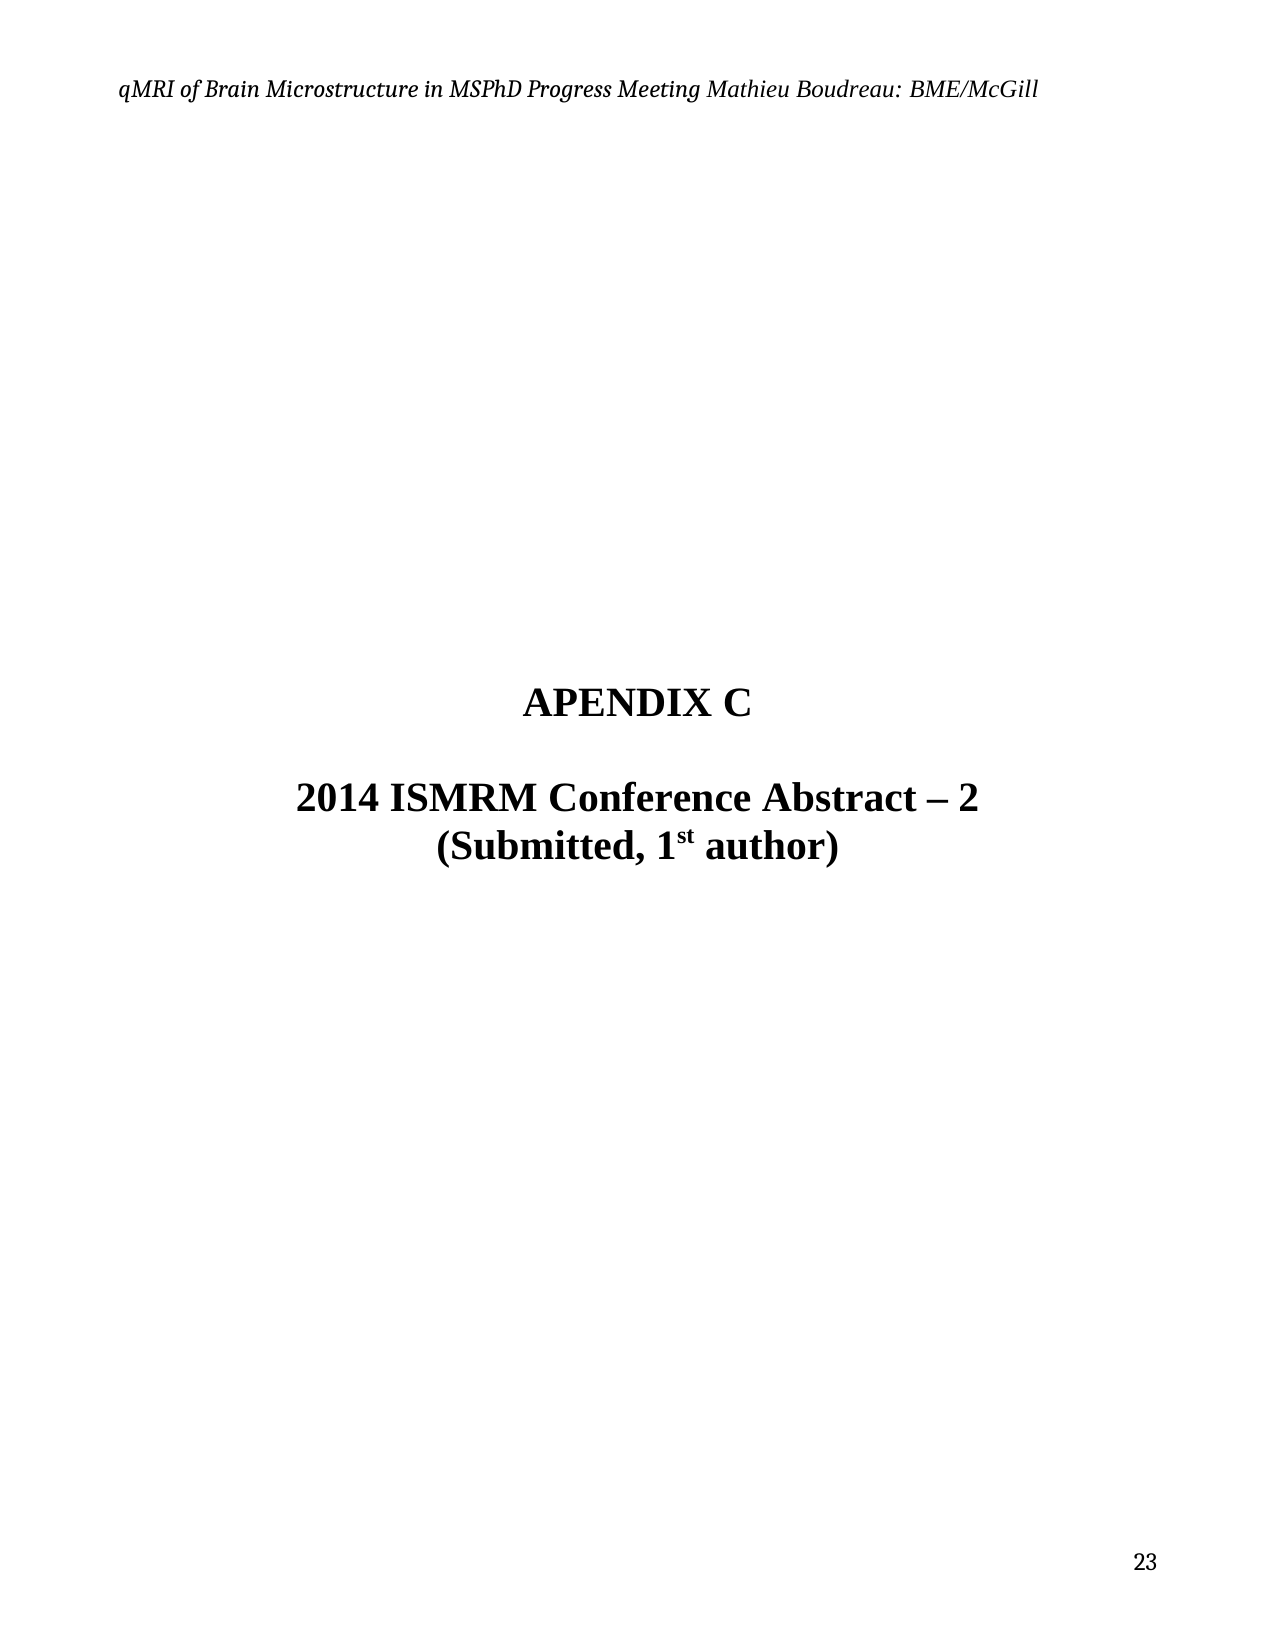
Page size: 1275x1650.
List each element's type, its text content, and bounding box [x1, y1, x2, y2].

text APENDIX C [118, 677, 1157, 725]
text 2014 ISMRM Conference Abstract – 2 [118, 773, 1157, 821]
text (Submitted, 1st author) [118, 821, 1157, 869]
